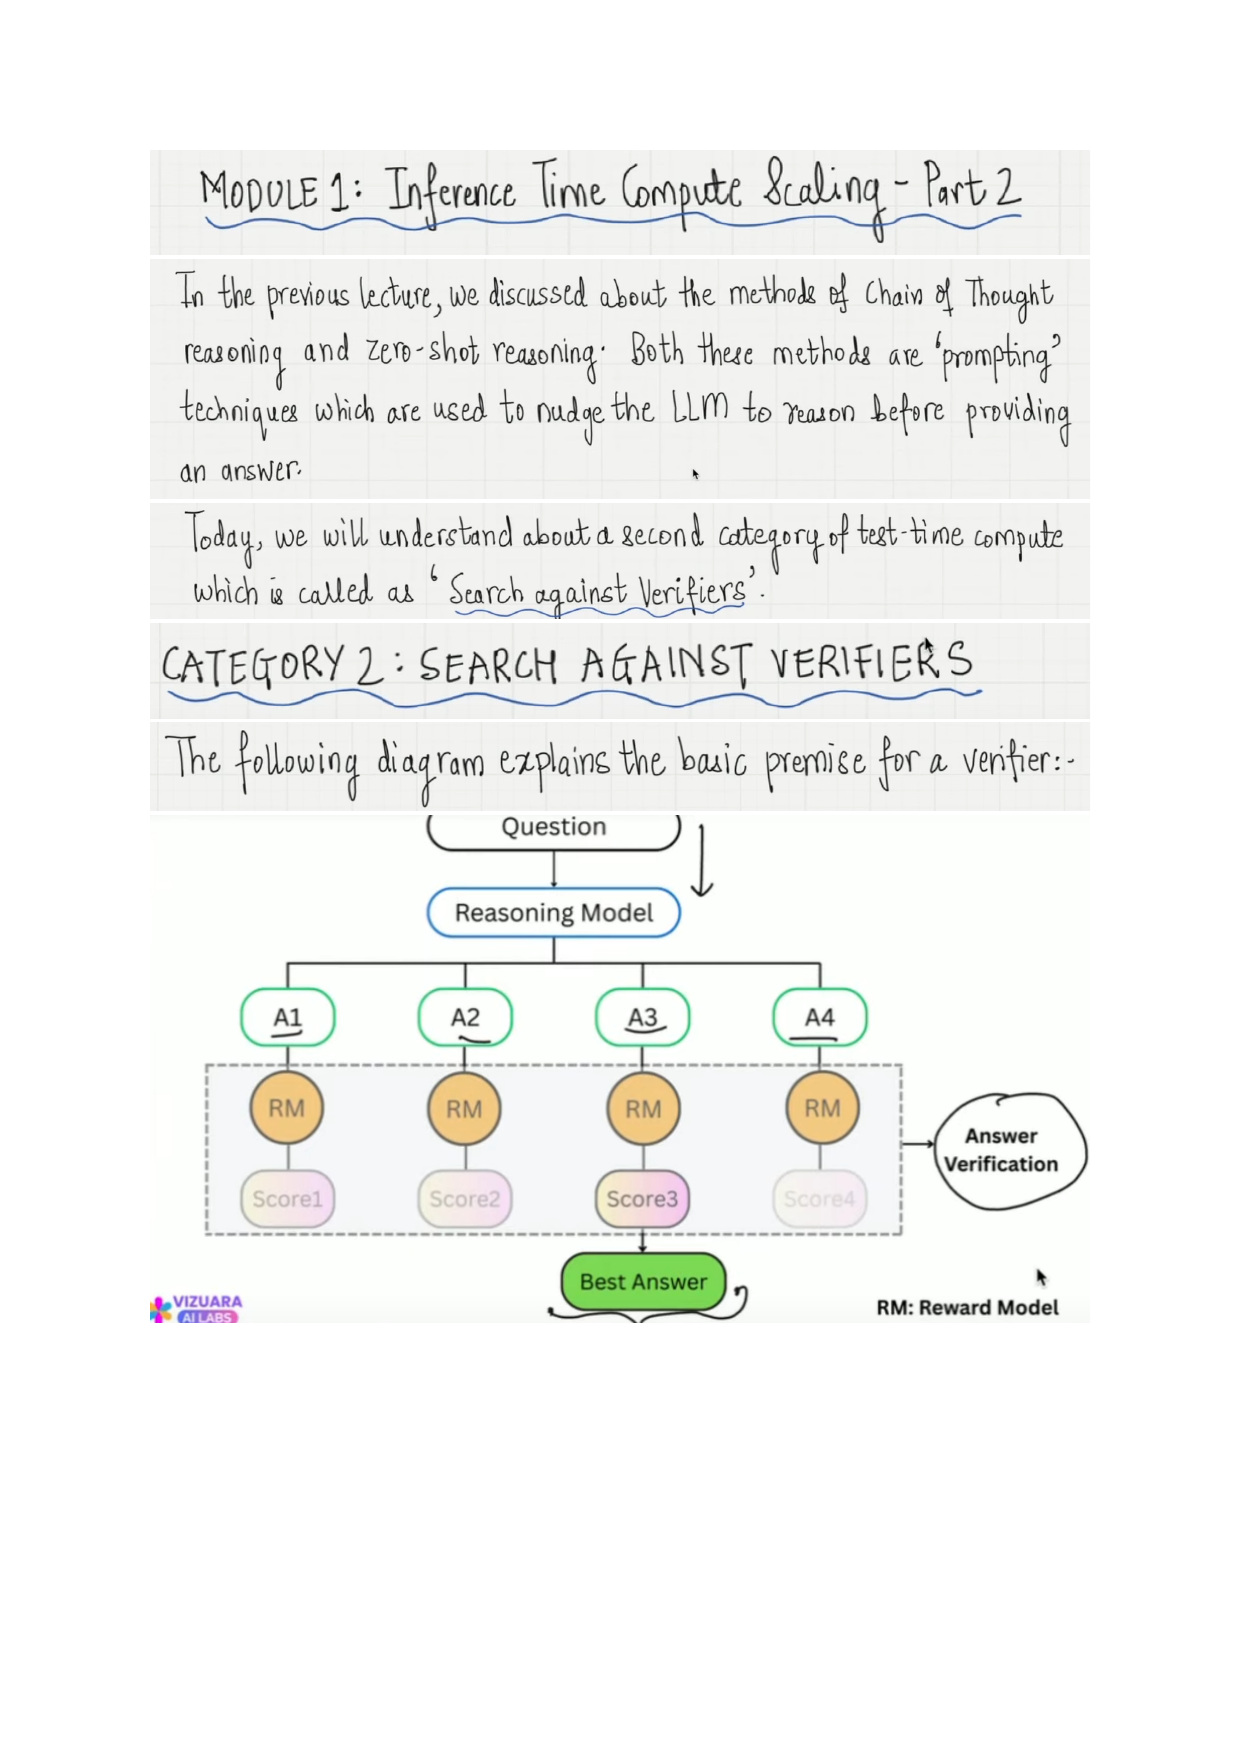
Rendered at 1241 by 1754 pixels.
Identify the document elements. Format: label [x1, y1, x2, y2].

picture [150, 722, 1091, 811]
picture [150, 259, 1091, 499]
picture [150, 815, 1091, 1323]
picture [150, 150, 1091, 255]
picture [150, 503, 1091, 619]
picture [150, 623, 1091, 719]
